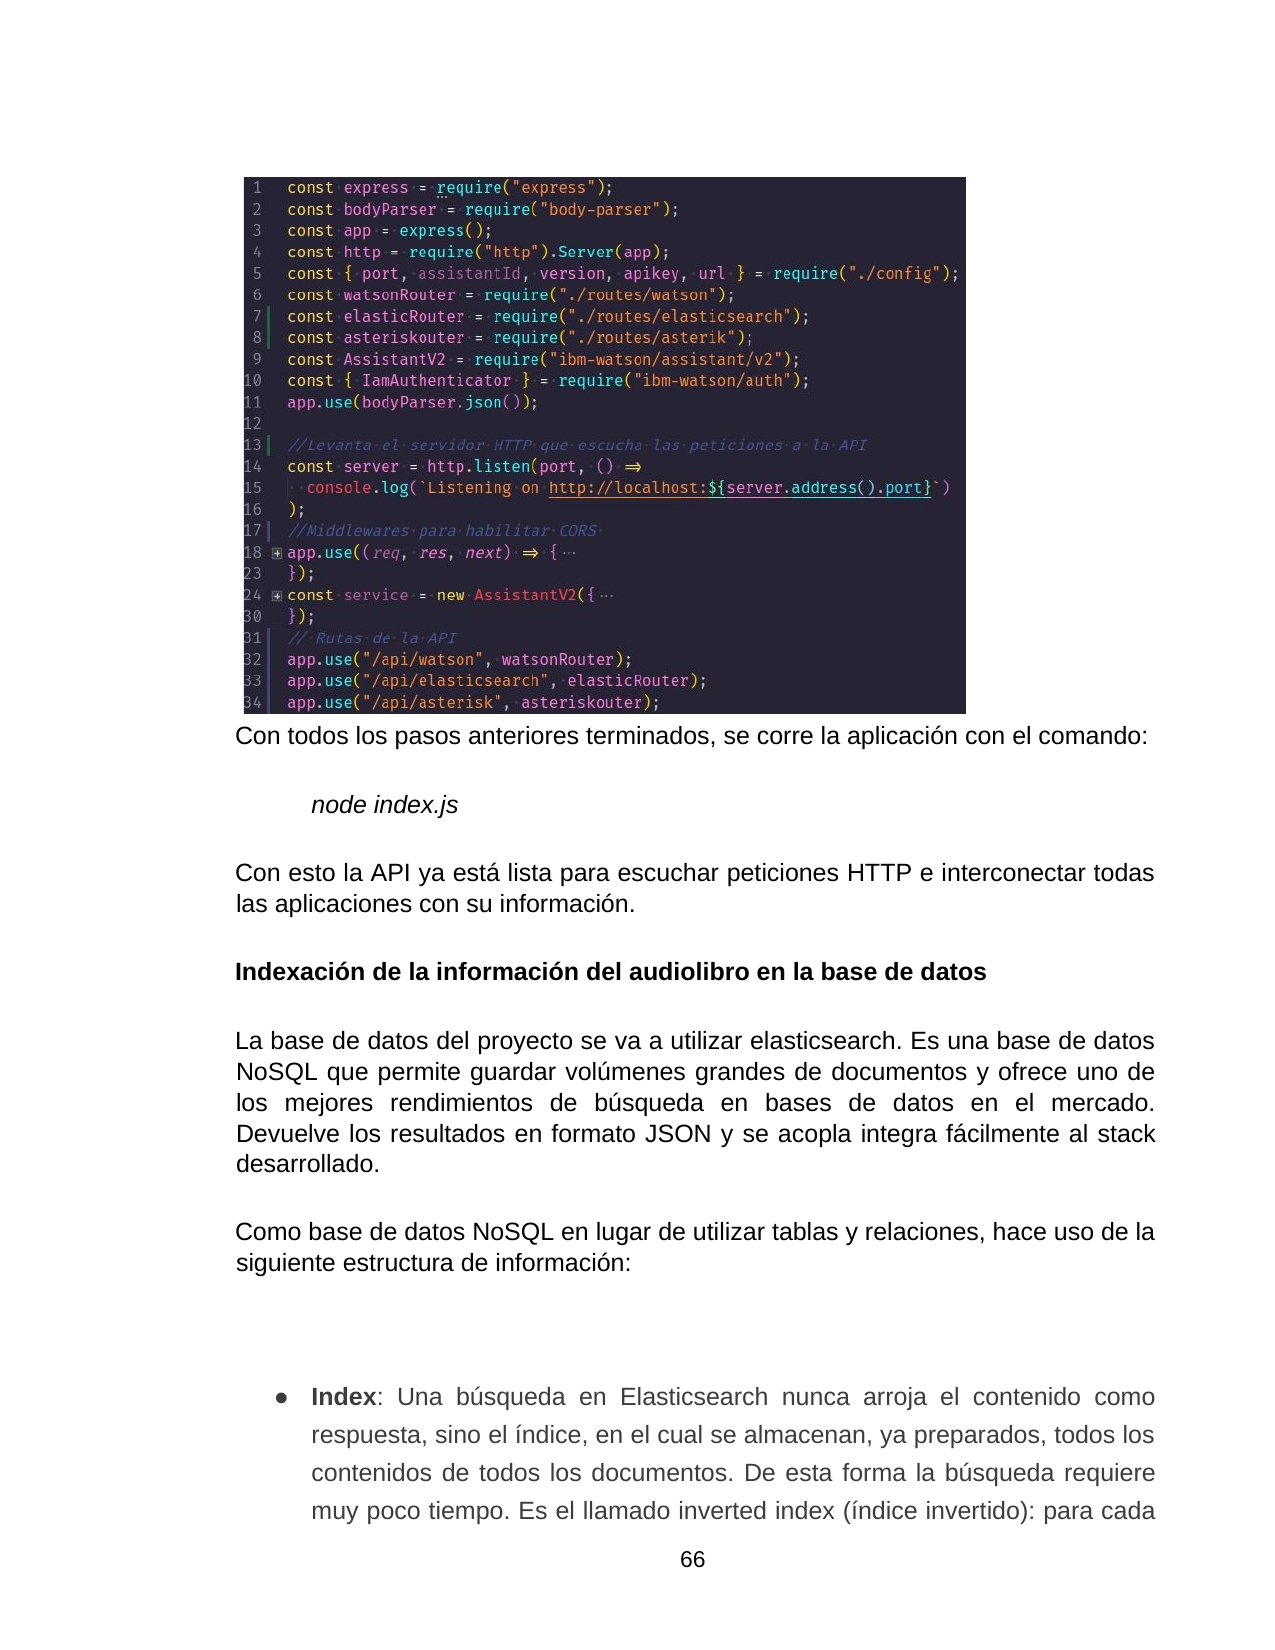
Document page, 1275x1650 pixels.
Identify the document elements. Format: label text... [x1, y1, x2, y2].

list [274, 1382, 1157, 1525]
picture [243, 177, 966, 714]
text Como base de datos NoSQL en lugar de utilizar tablas y relaciones, hace uso de la siguiente estructura de información: [235, 1217, 1157, 1277]
text Con todos los pasos anteriores terminados, se corre la aplicación con el comando: [235, 721, 1157, 750]
text node index.js [311, 790, 1152, 819]
subtitle Indexación de la información del audiolibro en la base de datos [235, 957, 1150, 986]
text Con esto la API ya está lista para escuchar peticiones HTTP e interconectar todas las aplicaciones con su información. [235, 858, 1157, 918]
text La base de datos del proyecto se va a utilizar elasticsearch. Es una base de datos NoSQL que permite guardar volúmenes grandes de documentos y ofrece uno de los mejores rendimientos de búsqueda en bases de datos en el mercado. Devuelve los resultados en formato JSON y se acopla integra fácilmente al stack desarrollado. [235, 1026, 1157, 1178]
